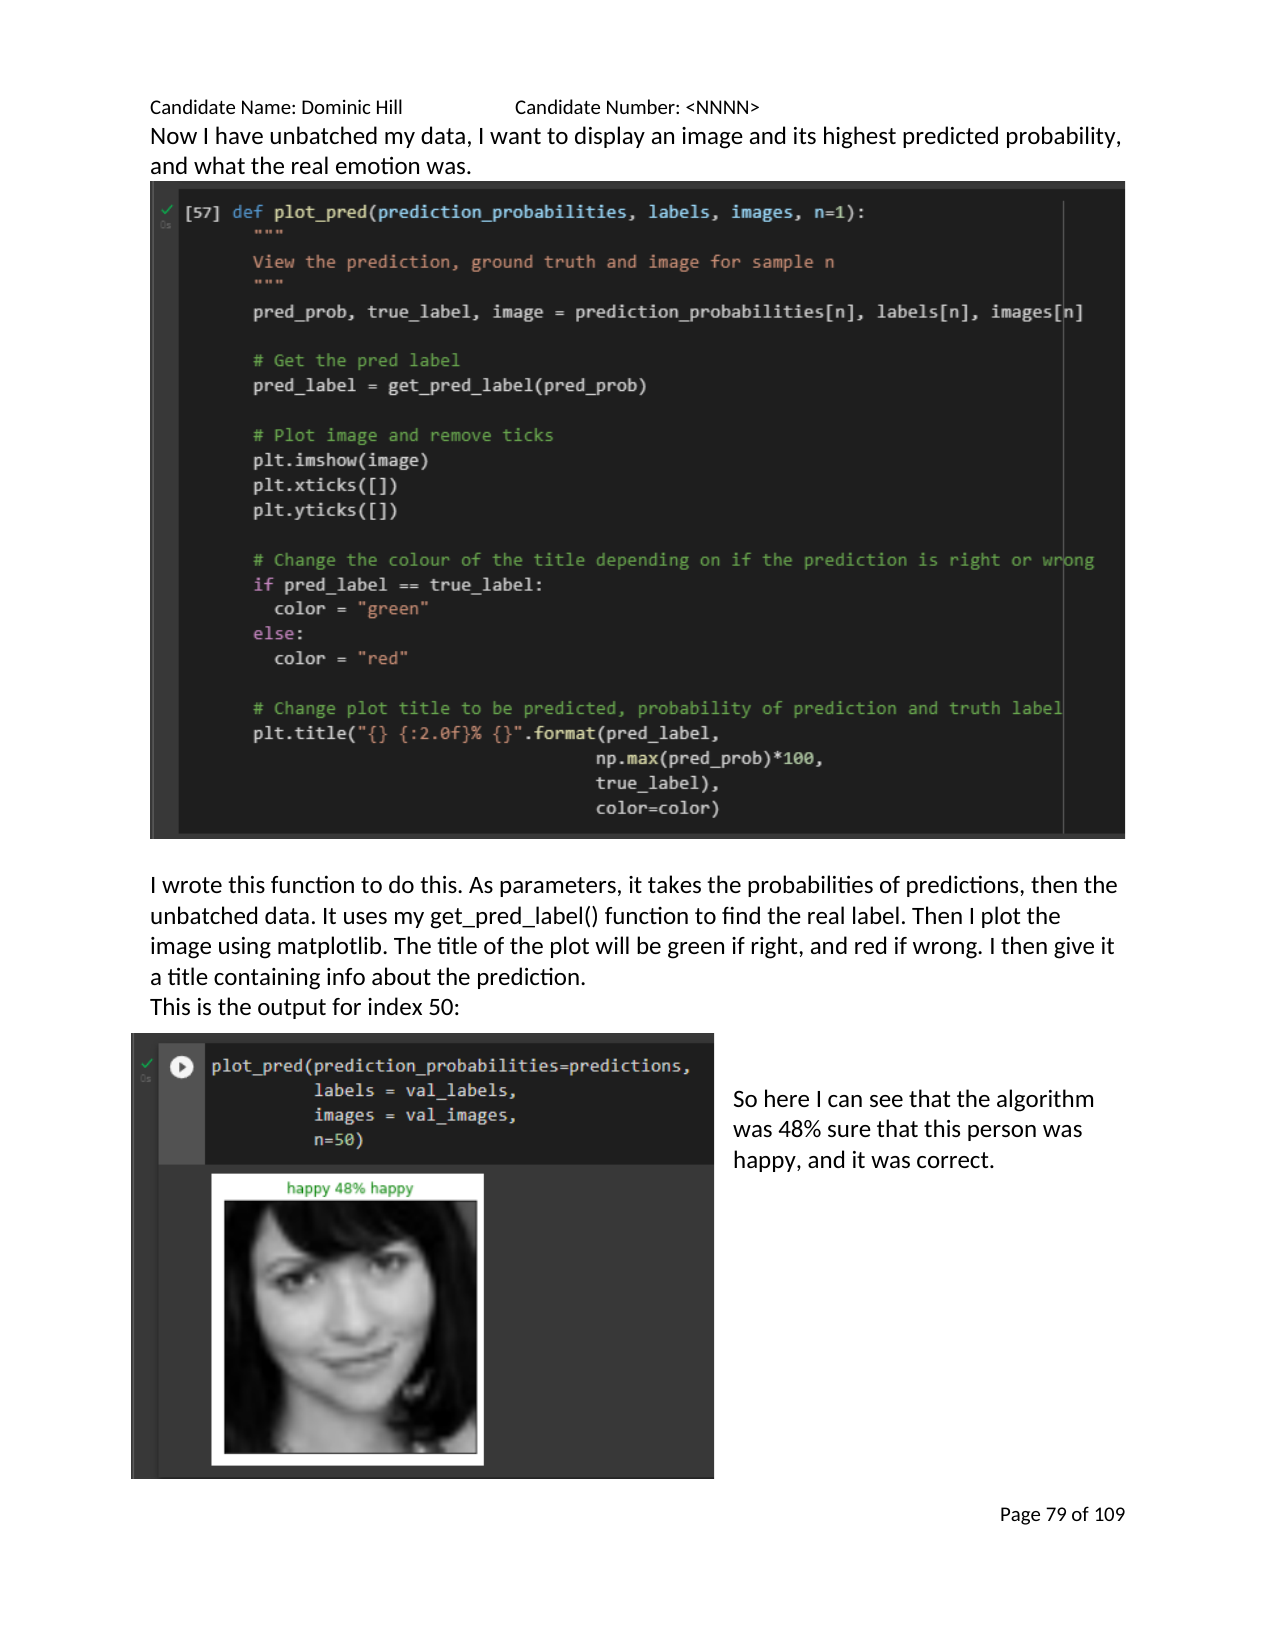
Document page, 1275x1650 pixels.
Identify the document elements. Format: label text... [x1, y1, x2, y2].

text So here I can see that the algorithm was 48% sure that this person was happy, and it was correct. [714, 1083, 1125, 1175]
picture [150, 181, 1125, 839]
text I wrote this function to do this. As parameters, it takes the probabilities of predictions, then the unbatched data. It uses my get_pred_label() function to find the real label. Then I plot the image using matplotlib. The title of the plot will be green if right, and red if wrong. I then give it a title containing info about the prediction. [150, 869, 1125, 992]
picture [129, 1033, 714, 1477]
text Now I have unbatched my data, I want to display an image and its highest predicted probability, and what the real emotion was. [150, 120, 1125, 181]
text This is the output for index 50: [150, 992, 1125, 1022]
